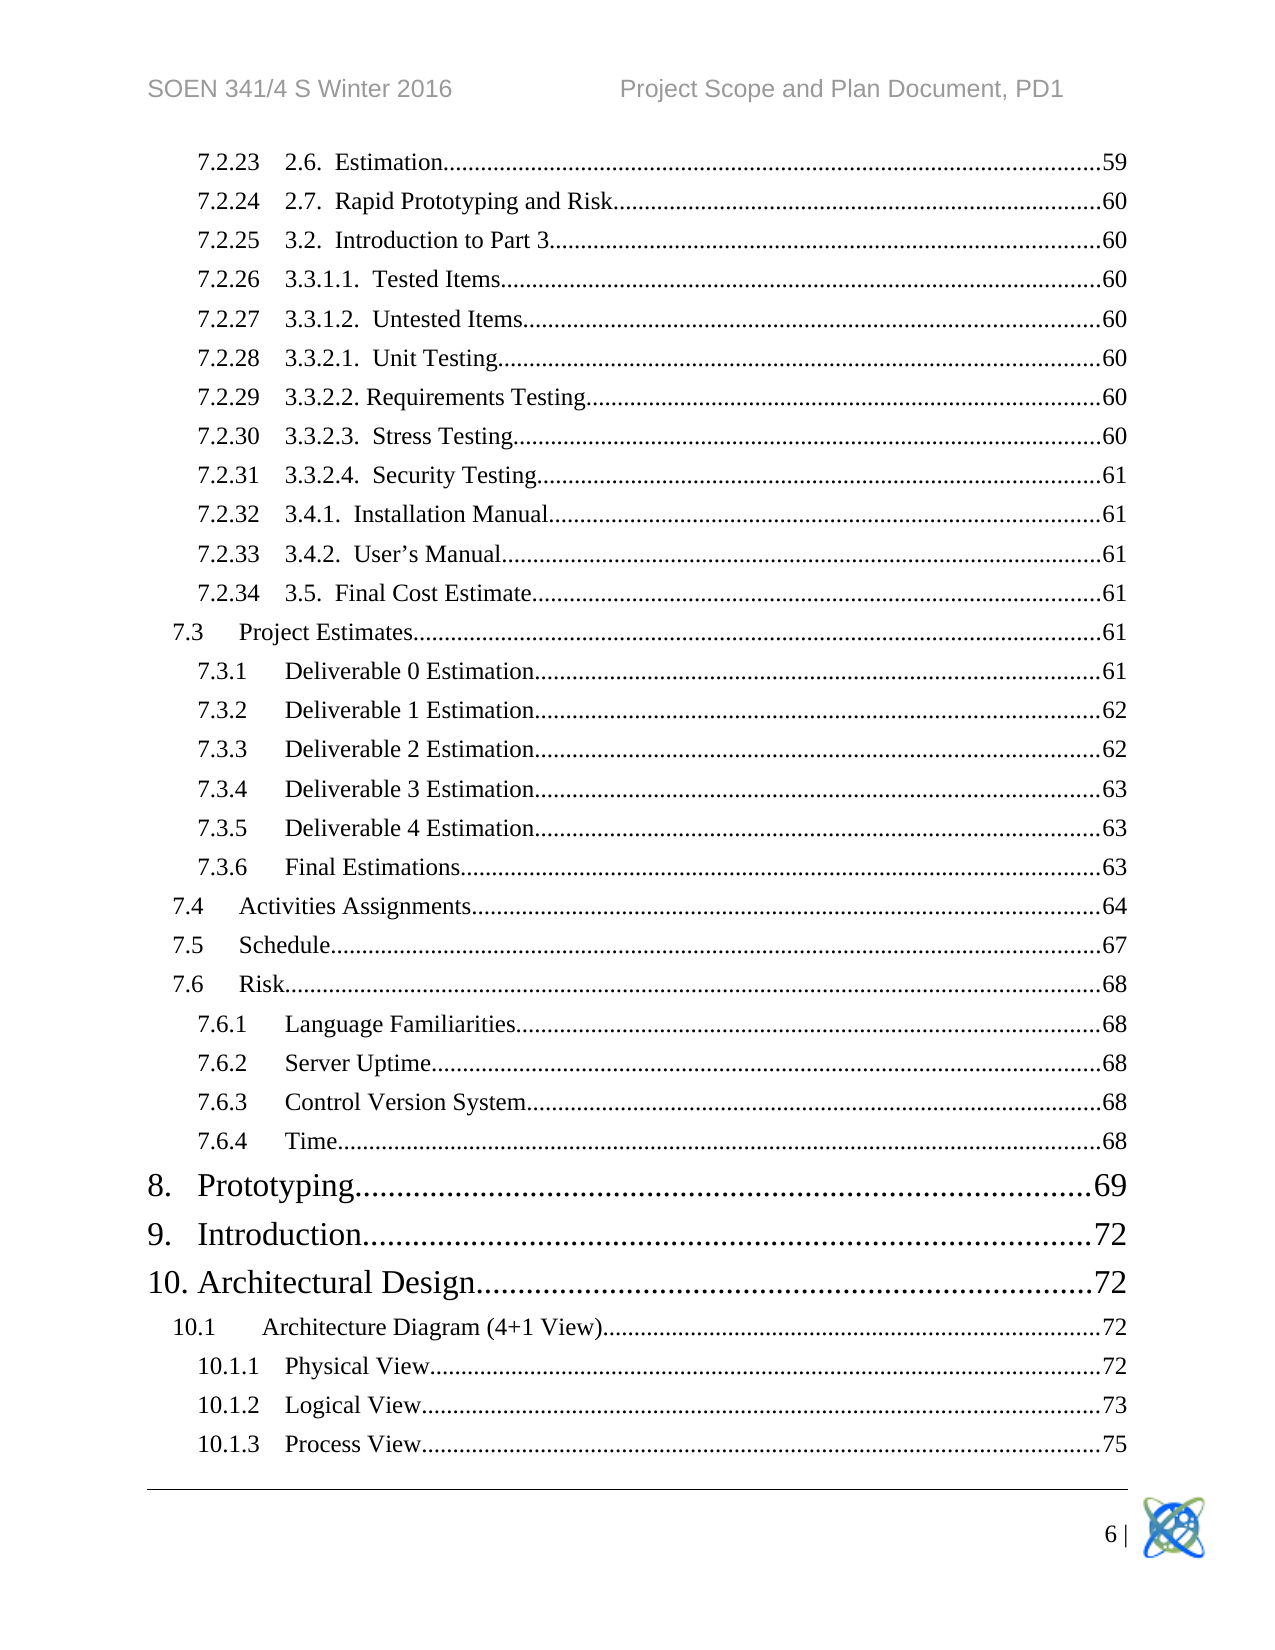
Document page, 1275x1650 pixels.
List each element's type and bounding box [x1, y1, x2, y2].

picture [1123, 1490, 1224, 1566]
